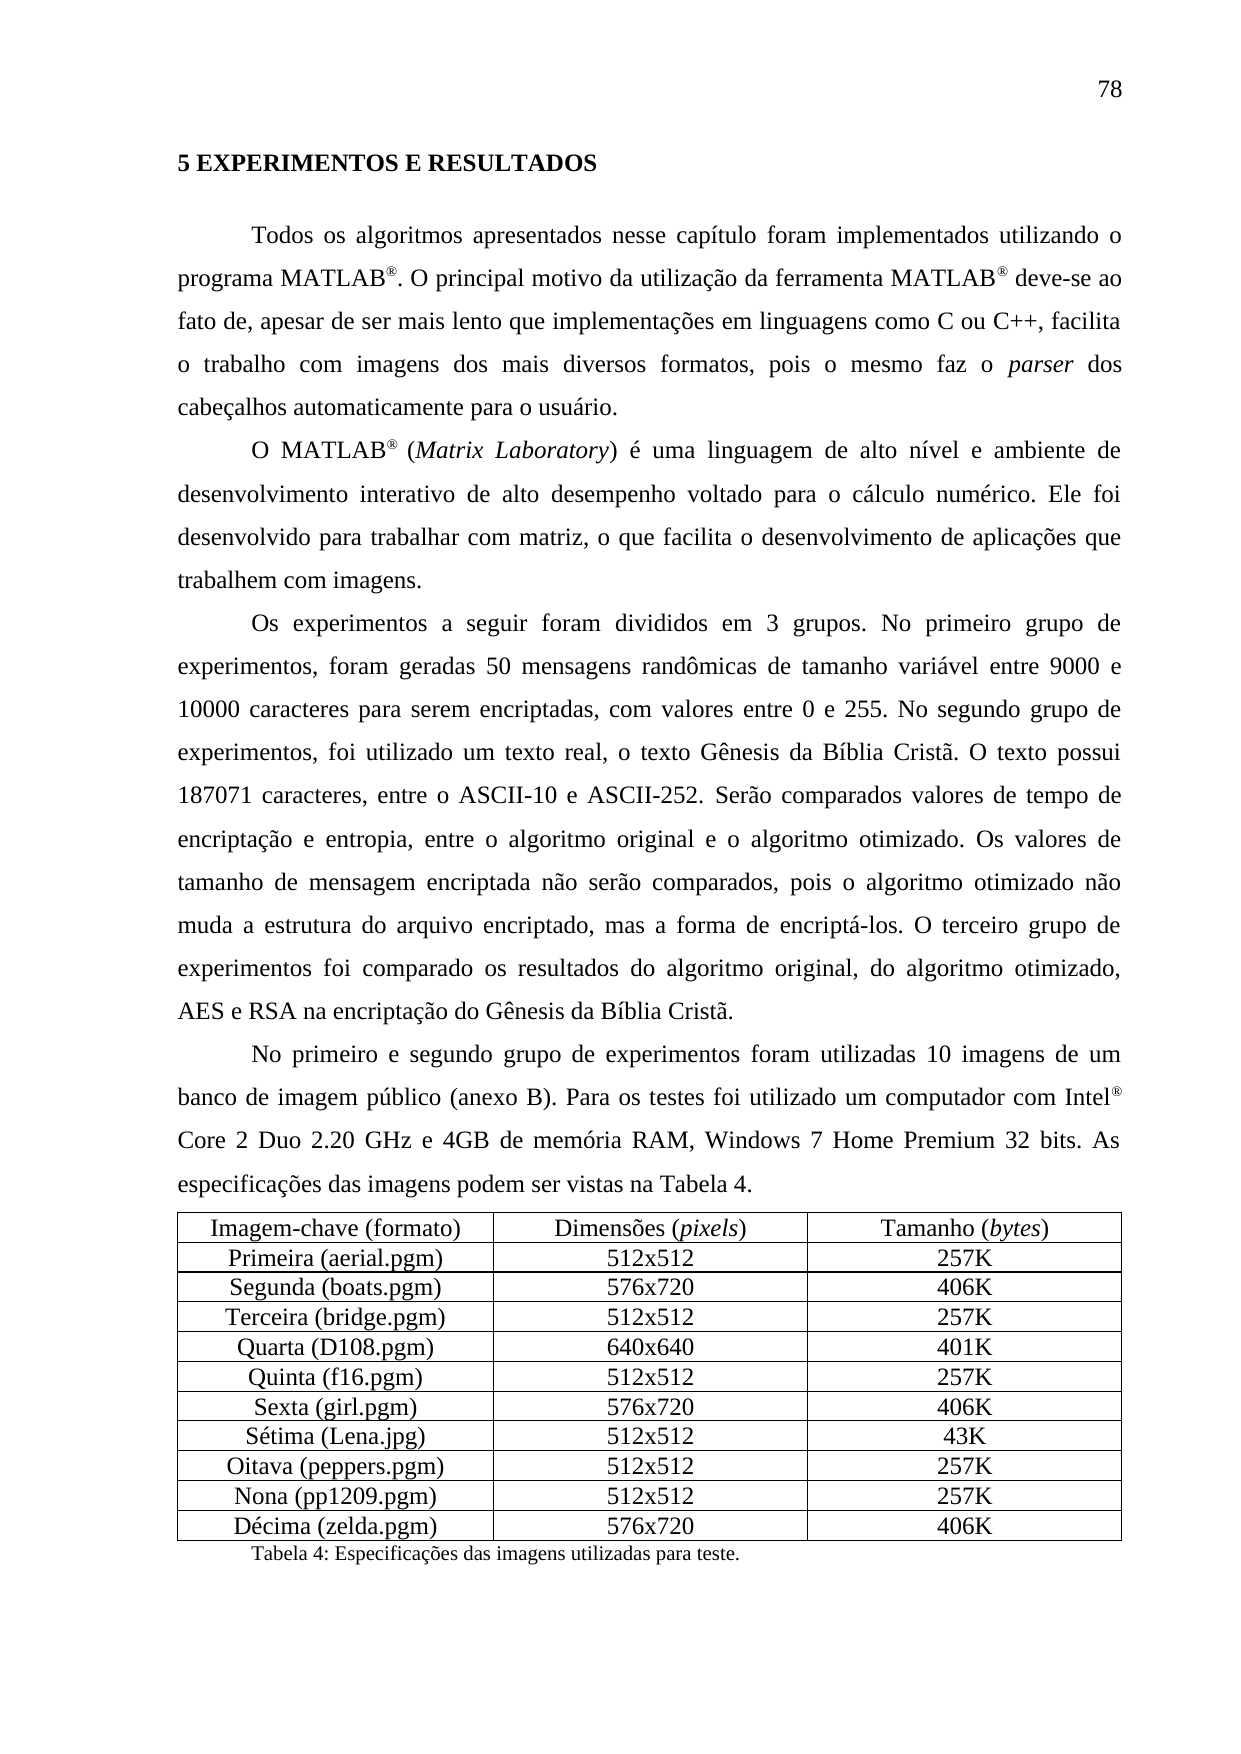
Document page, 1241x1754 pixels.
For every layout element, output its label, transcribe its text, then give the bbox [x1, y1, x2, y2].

table_cell Décima (zelda.pgm) [178, 1511, 493, 1539]
table_cell 512x512 [494, 1243, 807, 1271]
table_cell 576x720 [494, 1273, 807, 1301]
table_cell Nona (pp1209.pgm) [178, 1481, 493, 1510]
table_cell 43K [808, 1421, 1121, 1450]
table_cell 576x720 [494, 1392, 807, 1420]
table_header Imagem-chave (formato) [178, 1213, 493, 1242]
table_cell Segunda (boats.pgm) [178, 1273, 493, 1301]
text Todos os algoritmos apresentados nesse capítulo foram implementados utilizando o programa MATLAB®. O principal motivo da utilização da ferramenta MATLAB® deve-se ao fato de, apesar de ser mais lento que implementações em linguagens como C ou C++, facilita o trabalho com imagens dos mais diversos formatos, pois o mesmo faz o parser dos cabeçalhos automaticamente para o usuário. [177, 220, 1122, 421]
table_cell Sexta (girl.pgm) [178, 1392, 493, 1420]
table_cell 257K [808, 1451, 1121, 1480]
text O MATLAB® (Matrix Laboratory) é uma linguagem de alto nível e ambiente de desenvolvimento interativo de alto desempenho voltado para o cálculo numérico. Ele foi desenvolvido para trabalhar com matriz, o que facilita o desenvolvimento de aplicações que trabalhem com imagens. [177, 436, 1122, 594]
table_header Tamanho (bytes) [808, 1213, 1121, 1242]
table_cell 257K [808, 1481, 1121, 1510]
table_cell 257K [808, 1243, 1121, 1271]
table_cell 406K [808, 1392, 1121, 1420]
table_cell 512x512 [494, 1481, 807, 1510]
text No primeiro e segundo grupo de experimentos foram utilizadas 10 imagens de um banco de imagem público (anexo B). Para os testes foi utilizado um computador com Intel® Core 2 Duo 2.20 GHz e 4GB de memória RAM, Windows 7 Home Premium 32 bits. As especificações das imagens podem ser vistas na Tabela 4. [177, 1039, 1122, 1197]
table_cell 576x720 [494, 1511, 807, 1539]
table_cell 512x512 [494, 1451, 807, 1480]
table_cell 406K [808, 1273, 1121, 1301]
table_cell 401K [808, 1332, 1121, 1361]
table_cell 640x640 [494, 1332, 807, 1361]
text Os experimentos a seguir foram divididos em 3 grupos. No primeiro grupo de experimentos, foram geradas 50 mensagens randômicas de tamanho variável entre 9000 e 10000 caracteres para serem encriptadas, com valores entre 0 e 255. No segundo grupo de experimentos, foi utilizado um texto real, o texto Gênesis da Bíblia Cristã. O texto possui 187071 caracteres, entre o ASCII-10 e ASCII-252. Serão comparados valores de tempo de encriptação e entropia, entre o algoritmo original e o algoritmo otimizado. Os valores de tamanho de mensagem encriptada não serão comparados, pois o algoritmo otimizado não muda a estrutura do arquivo encriptado, mas a forma de encriptá-los. O terceiro grupo de experimentos foi comparado os resultados do algoritmo original, do algoritmo otimizado, AES e RSA na encriptação do Gênesis da Bíblia Cristã. [177, 608, 1122, 1025]
table_cell 512x512 [494, 1302, 807, 1331]
table_cell Sétima (Lena.jpg) [178, 1421, 493, 1450]
table_cell 512x512 [494, 1362, 807, 1391]
table_cell 257K [808, 1362, 1121, 1391]
table_cell Primeira (aerial.pgm) [178, 1243, 493, 1271]
table_cell 257K [808, 1302, 1121, 1331]
table_cell Oitava (peppers.pgm) [178, 1451, 493, 1480]
table_cell 512x512 [494, 1421, 807, 1450]
table_cell Quarta (D108.pgm) [178, 1332, 493, 1361]
table_cell Terceira (bridge.pgm) [178, 1302, 493, 1331]
subtitle 5 EXPERIMENTOS E RESULTADOS [177, 148, 1122, 176]
table_cell Quinta (f16.pgm) [178, 1362, 493, 1391]
table_cell 406K [808, 1511, 1121, 1539]
table_header Dimensões (pixels) [494, 1213, 807, 1242]
